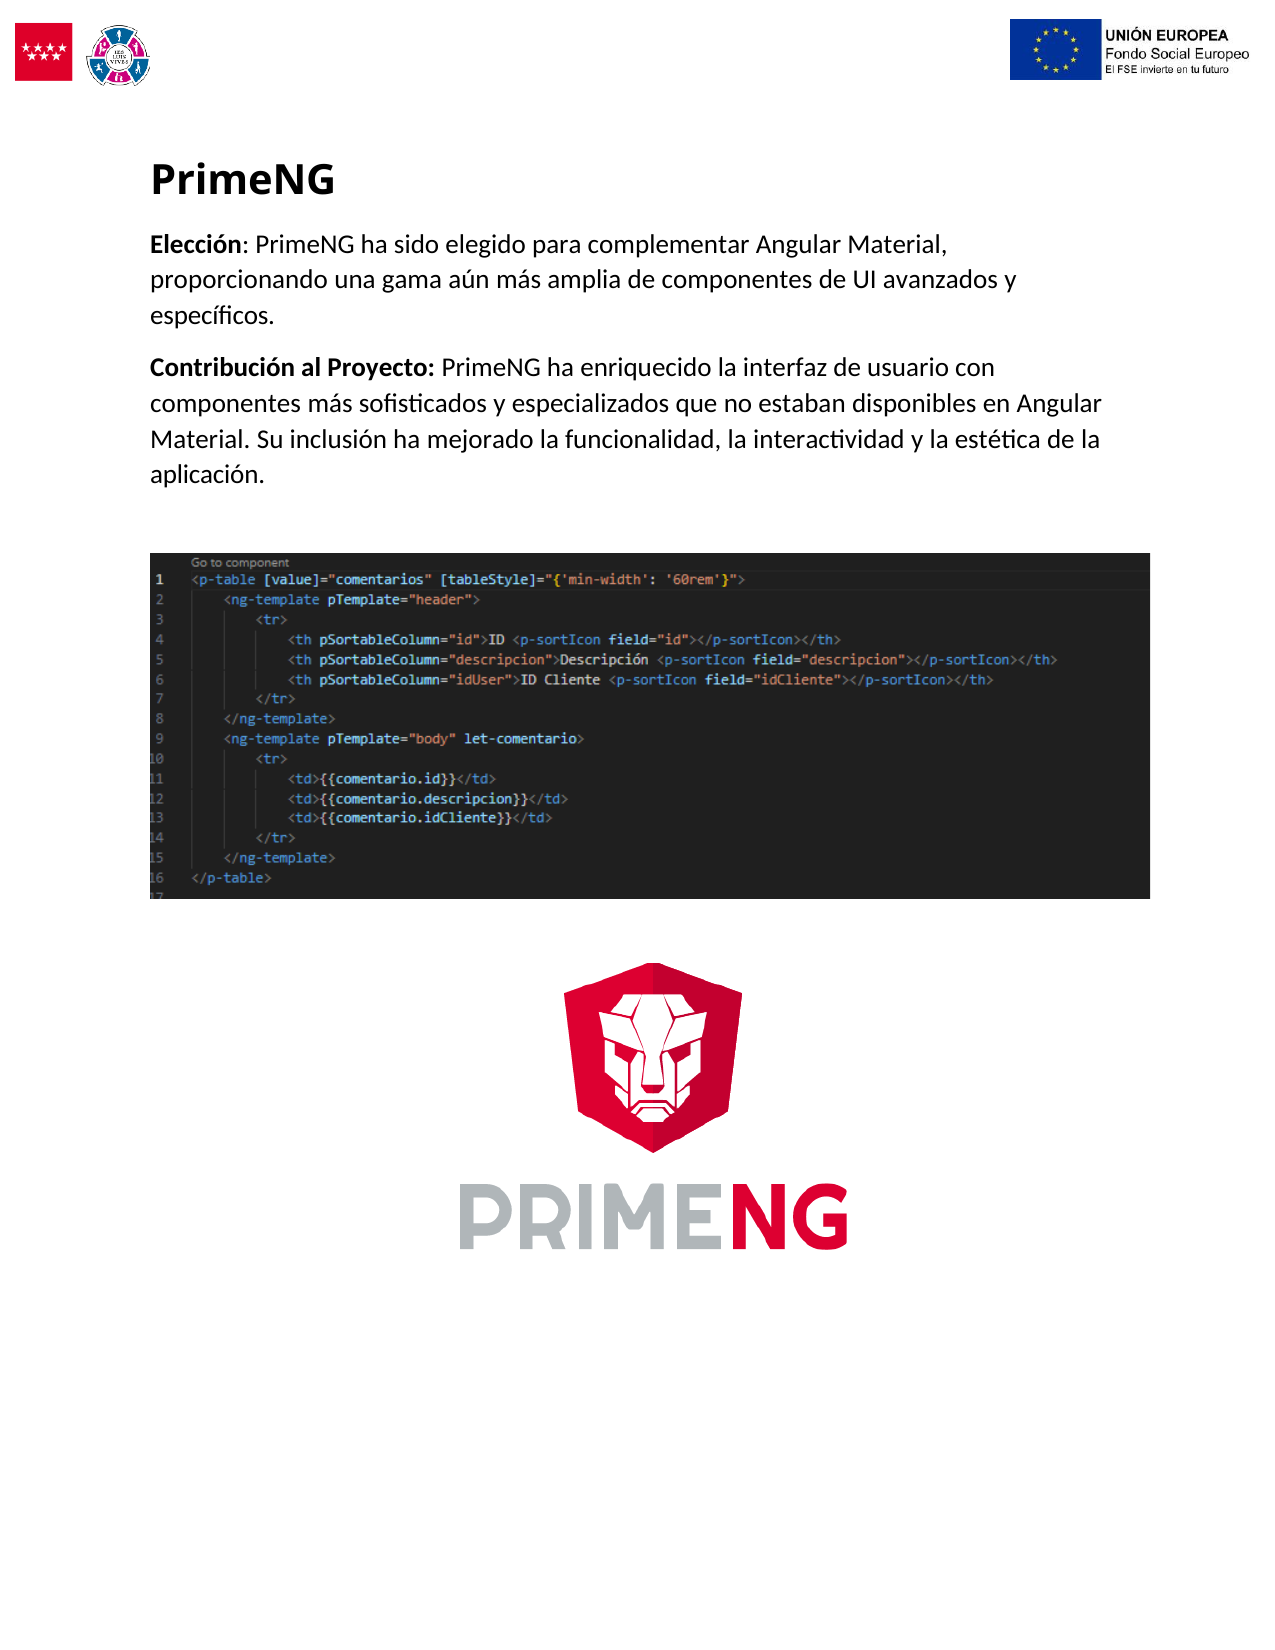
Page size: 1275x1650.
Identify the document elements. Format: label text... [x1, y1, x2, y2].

subtitle PrimeNG [150, 150, 1173, 207]
picture [150, 553, 1150, 899]
picture [86, 25, 150, 86]
picture [14, 22, 73, 81]
picture [1010, 19, 1251, 80]
text Contribución al Proyecto: PrimeNG ha enriquecido la interfaz de usuario con componentes más sofisticados y especializados que no estaban disponibles en Angular Material. Su inclusión ha mejorado la funcionalidad, la interactividad y la estética de la aplicación. [150, 351, 1124, 490]
picture [460, 963, 847, 1250]
text Elección: PrimeNG ha sido elegido para complementar Angular Material, proporcionando una gama aún más amplia de componentes de UI avanzados y específicos. [150, 227, 1124, 331]
